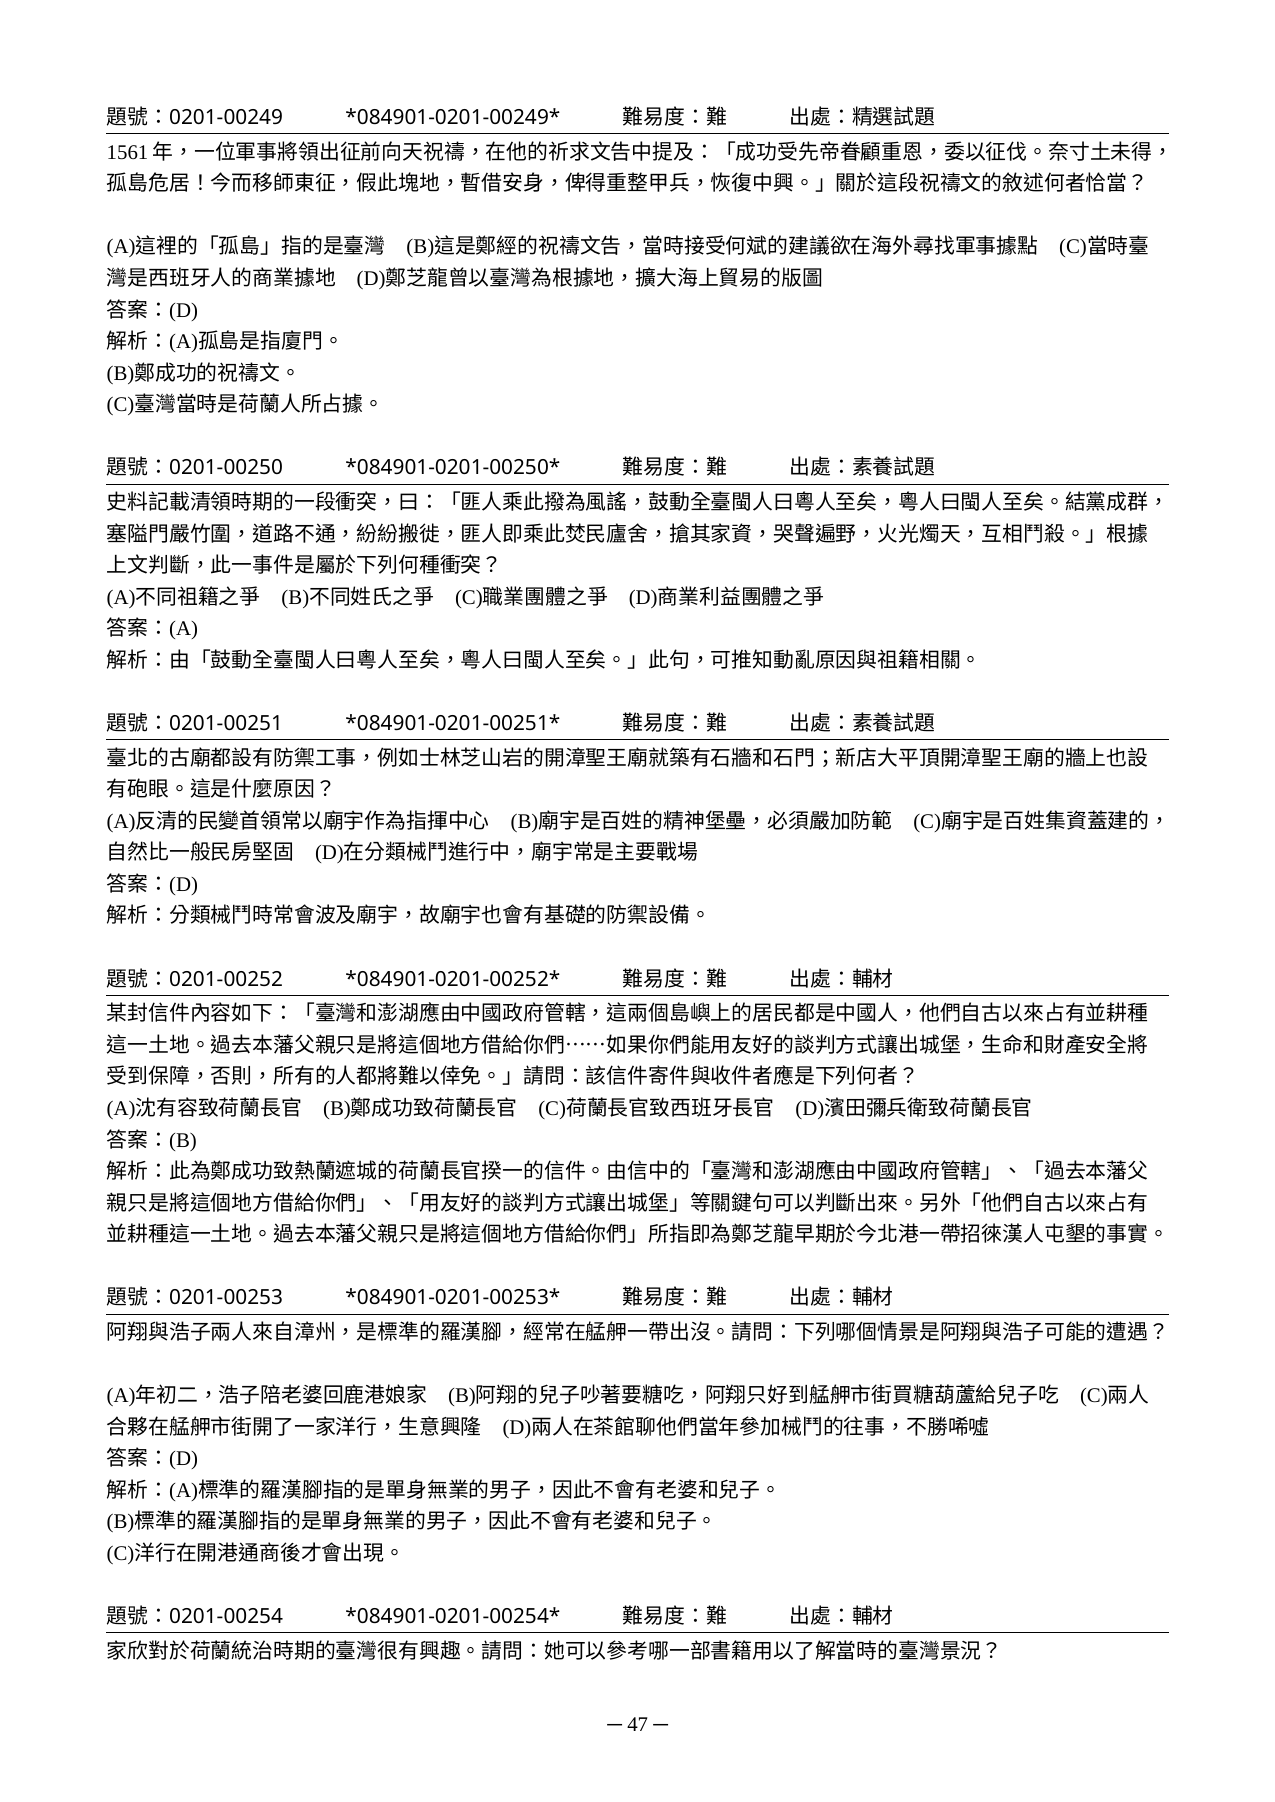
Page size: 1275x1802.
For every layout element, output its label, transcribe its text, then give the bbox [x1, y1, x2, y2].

text 臺北的古廟都設有防禦工事，例如士林芝山岩的開漳聖王廟就築有石牆和石門；新店大平頂開漳聖王廟的牆上也設有砲眼。這是什麼原因？ (A)反清的民變首領常以廟宇作為指揮中心 (B)廟宇是百姓的精神堡壘，必須嚴加防範 (C)廟宇是百姓集資蓋建的，自然比一般民房堅固 (D)在分類械鬥進行中，廟宇常是主要戰場 [106, 740, 1169, 867]
text 答案：(B) [106, 1122, 1169, 1154]
text 某封信件內容如下：「臺灣和澎湖應由中國政府管轄，這兩個島嶼上的居民都是中國人，他們自古以來占有並耕種這一土地。過去本藩父親只是將這個地方借給你們……如果你們能用友好的談判方式讓出城堡，生命和財產安全將受到保障，否則，所有的人都將難以倖免。」請問：該信件寄件與收件者應是下列何者？ (A)沈有容致荷蘭長官 (B)鄭成功致荷蘭長官 (C)荷蘭長官致西班牙長官 (D)濱田彌兵衛致荷蘭長官 [106, 996, 1169, 1122]
text 答案：(D) [106, 1441, 1169, 1472]
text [106, 1633, 1169, 1665]
text 題號：0201-00253 *084901-0201-00253* 難易度：難 出處：輔材 [106, 1280, 1169, 1314]
text 解析：此為鄭成功致熱蘭遮城的荷蘭長官揆一的信件。由信中的「臺灣和澎湖應由中國政府管轄」、「過去本藩父親只是將這個地方借給你們」、「用友好的談判方式讓出城堡」等關鍵句可以判斷出來。另外「他們自古以來占有並耕種這一土地。過去本藩父親只是將這個地方借給你們」所指即為鄭芝龍早期於今北港一帶招徠漢人屯墾的事實。 [106, 1154, 1169, 1248]
text 答案：(A) [106, 611, 1169, 642]
text 題號：0201-00252 *084901-0201-00252* 難易度：難 出處：輔材 [106, 961, 1169, 995]
text 答案：(D) [106, 292, 1169, 324]
text 題號：0201-00249 *084901-0201-00249* 難易度：難 出處：精選試題 [106, 100, 1169, 133]
text 題號：0201-00251 *084901-0201-00251* 難易度：難 出處：素養試題 [106, 706, 1169, 739]
text 解析：由「鼓動全臺閩人曰粵人至矣，粵人曰閩人至矣。」此句，可推知動亂原因與祖籍相關。 [106, 642, 1169, 674]
text 史料記載清領時期的一段衝突，曰：「匪人乘此撥為風謠，鼓動全臺閩人曰粵人至矣，粵人曰閩人至矣。結黨成群，塞隘門嚴竹圍，道路不通，紛紛搬徙，匪人即乘此焚民廬舍，搶其家資，哭聲遍野，火光燭天，互相鬥殺。」根據上文判斷，此一事件是屬於下列何種衝突？ (A)不同祖籍之爭 (B)不同姓氏之爭 (C)職業團體之爭 (D)商業利益團體之爭 [106, 485, 1169, 611]
text 解析：分類械鬥時常會波及廟宇，故廟宇也會有基礎的防禦設備。 [106, 898, 1169, 930]
text 1561年，一位軍事將領出征前向天祝禱，在他的祈求文告中提及：「成功受先帝眷顧重恩，委以征伐。奈寸土未得，孤島危居！今而移師東征，假此塊地，暫借安身，俾得重整甲兵，恢復中興。」關於這段祝禱文的敘述何者恰當？ (A)這裡的「孤島」指的是臺灣 (B)這是鄭經的祝禱文告，當時接受何斌的建議欲在海外尋找軍事據點 (C)當時臺灣是西班牙人的商業據地 (D)鄭芝龍曾以臺灣為根據地，擴大海上貿易的版圖 [106, 134, 1169, 292]
text 答案：(D) [106, 867, 1169, 898]
text 解析：(A)標準的羅漢腳指的是單身無業的男子，因此不會有老婆和兒子。 (B)標準的羅漢腳指的是單身無業的男子，因此不會有老婆和兒子。 (C)洋行在開港通商後才會出現。 [106, 1472, 1169, 1567]
text 解析：(A)孤島是指廈門。 (B)鄭成功的祝禱文。 (C)臺灣當時是荷蘭人所占據。 [106, 324, 1169, 418]
text 題號：0201-00250 *084901-0201-00250* 難易度：難 出處：素養試題 [106, 450, 1169, 484]
text 阿翔與浩子兩人來自漳州，是標準的羅漢腳，經常在艋舺一帶出沒。請問：下列哪個情景是阿翔與浩子可能的遭遇？ (A)年初二，浩子陪老婆回鹿港娘家 (B)阿翔的兒子吵著要糖吃，阿翔只好到艋舺市街買糖葫蘆給兒子吃 (C)兩人合夥在艋舺市街開了一家洋行，生意興隆 (D)兩人在茶館聊他們當年參加械鬥的往事，不勝唏噓 [106, 1315, 1169, 1441]
text 題號：0201-00254 *084901-0201-00254* 難易度：難 出處：輔材 [106, 1599, 1169, 1632]
